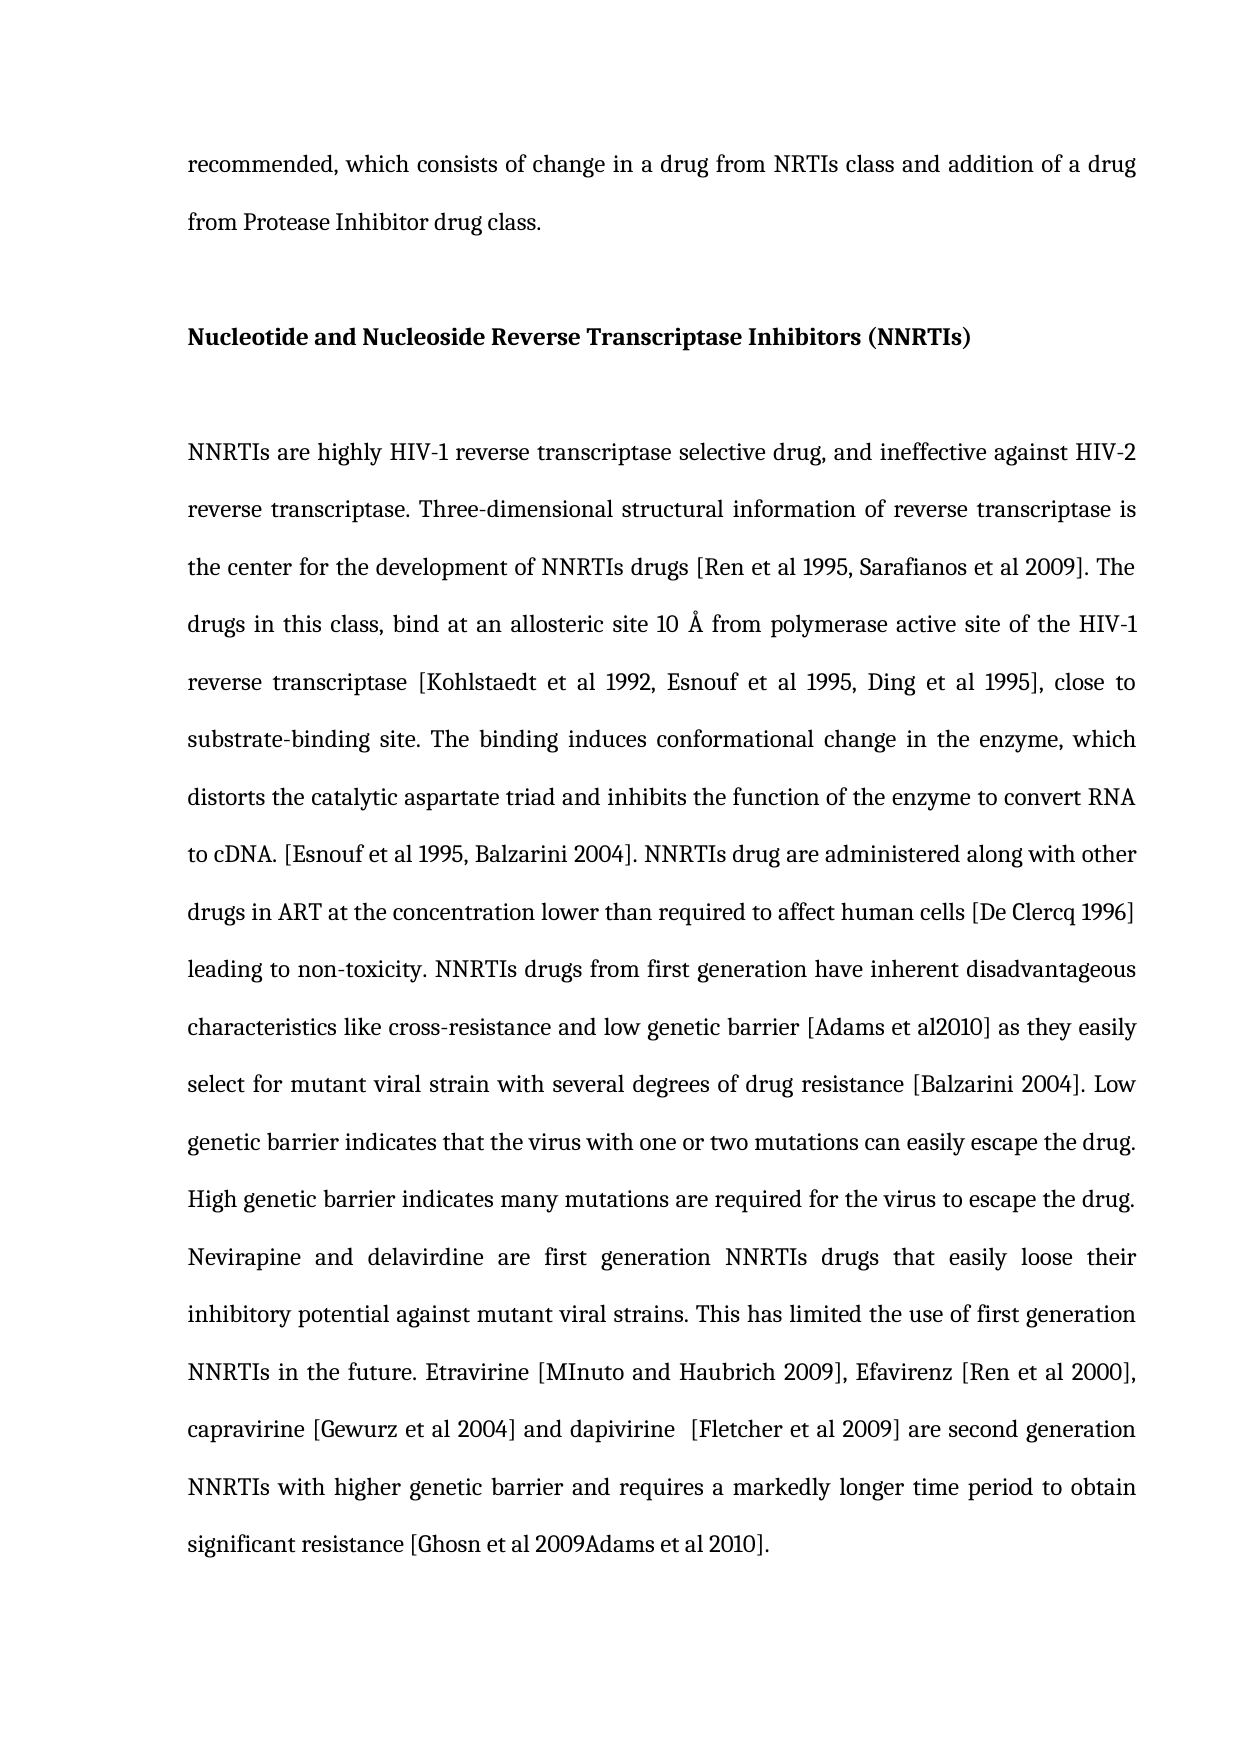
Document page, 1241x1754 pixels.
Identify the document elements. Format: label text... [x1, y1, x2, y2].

text NNRTIs are highly HIV-1 reverse transcriptase selective drug, and ineffective against HIV-2 reverse transcriptase. Three-dimensional structural information of reverse transcriptase is the center for the development of NNRTIs drugs [Ren et al 1995, Sarafianos et al 2009]. The drugs in this class, bind at an allosteric site 10 Å from polymerase active site of the HIV-1 reverse transcriptase [Kohlstaedt et al 1992, Esnouf et al 1995, Ding et al 1995], close to substrate-binding site. The binding induces conformational change in the enzyme, which distorts the catalytic aspartate triad and inhibits the function of the enzyme to convert RNA to cDNA. [Esnouf et al 1995, Balzarini 2004]. NNRTIs drug are administered along with other drugs in ART at the concentration lower than required to affect human cells [De Clercq 1996] leading to non-toxicity. NNRTIs drugs from first generation have inherent disadvantageous characteristics like cross-resistance and low genetic barrier [Adams et al2010] as they easily select for mutant viral strain with several degrees of drug resistance [Balzarini 2004]. Low genetic barrier indicates that the virus with one or two mutations can easily escape the drug. High genetic barrier indicates many mutations are required for the virus to escape the drug. Nevirapine and delavirdine are first generation NNRTIs drugs that easily loose their inhibitory potential against mutant viral strains. This has limited the use of first generation NNRTIs in the future. Etravirine [MInuto and Haubrich 2009], Efavirenz [Ren et al 2000], capravirine [Gewurz et al 2004] and dapivirine [Fletcher et al 2009] are second generation NNRTIs with higher genetic barrier and requires a markedly longer time period to obtain significant resistance [Ghosn et al 2009Adams et al 2010]. [187, 437, 1138, 1559]
text Nucleotide and Nucleoside Reverse Transcriptase Inhibitors (NNRTIs) [187, 322, 1138, 351]
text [187, 150, 1138, 236]
